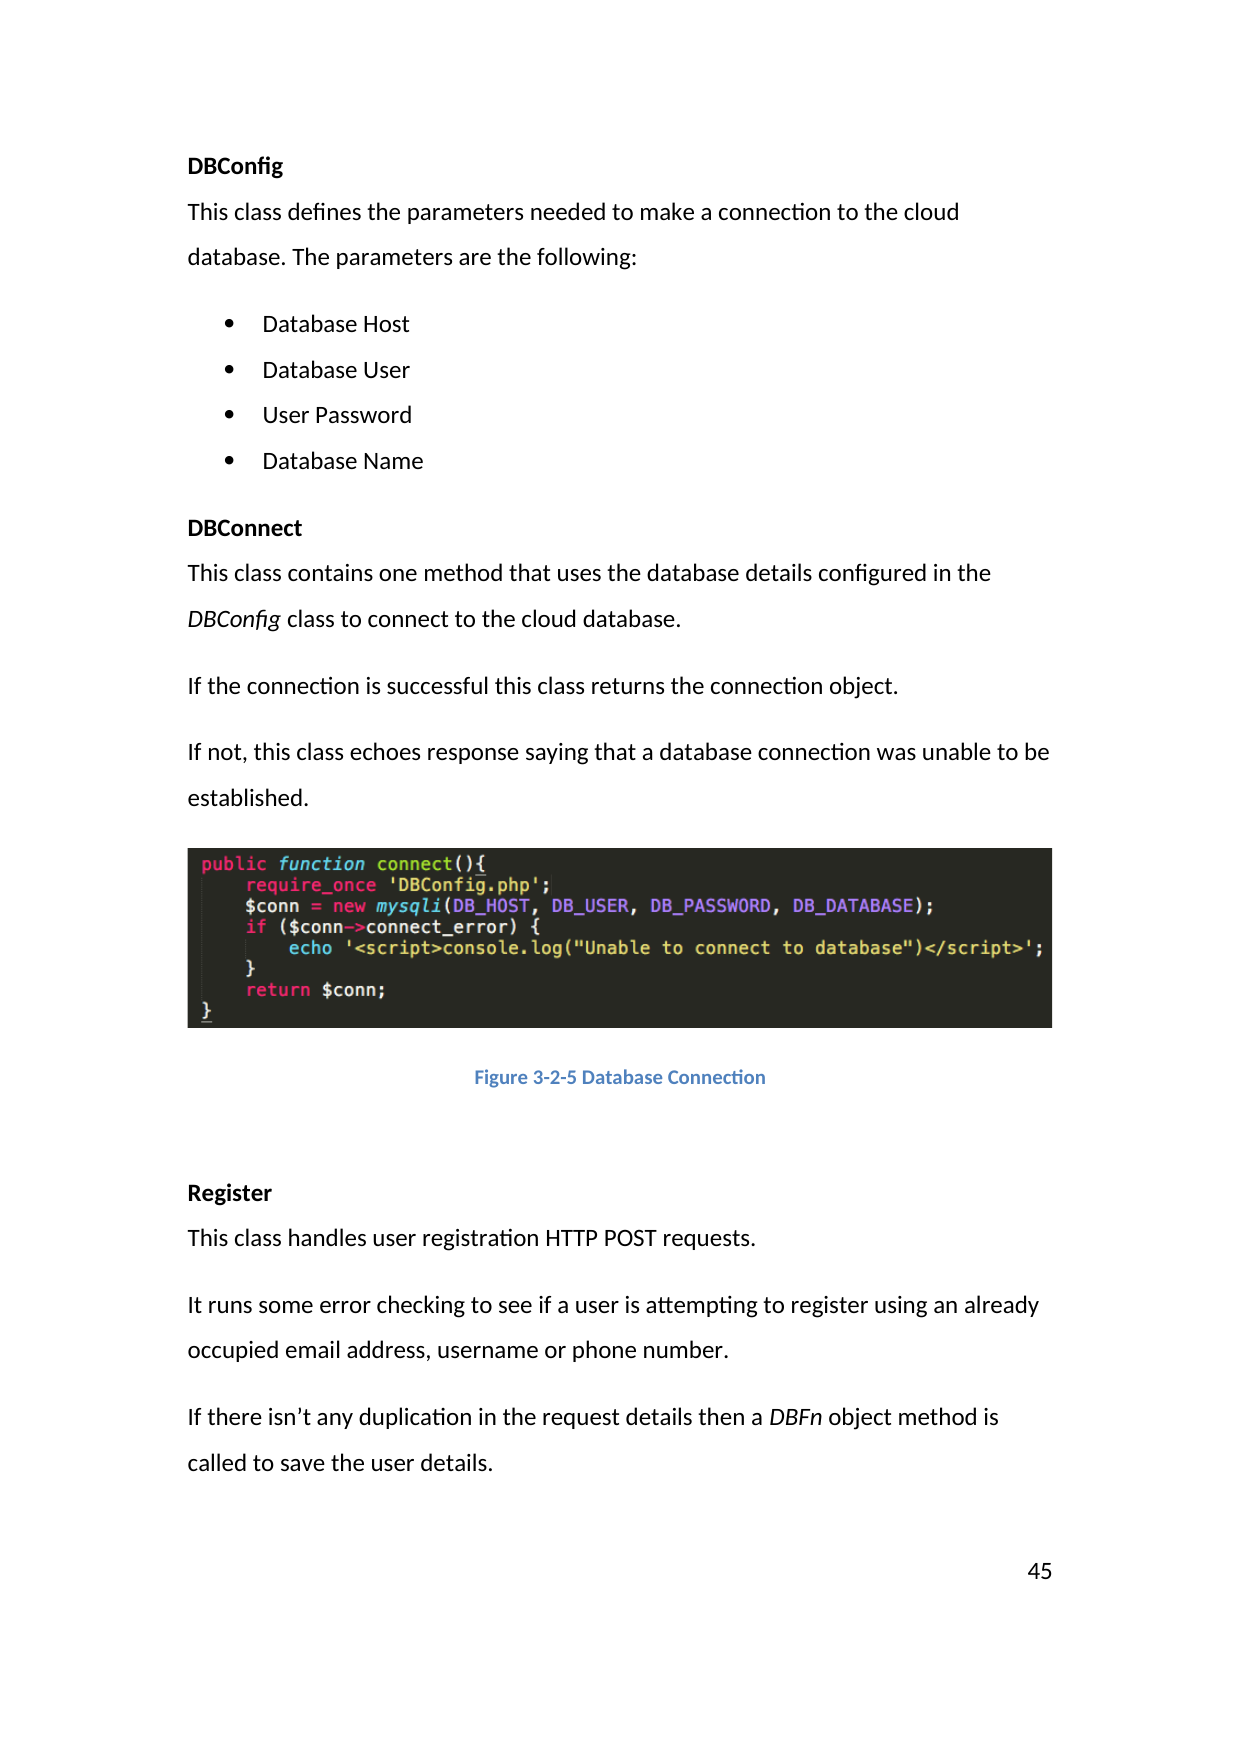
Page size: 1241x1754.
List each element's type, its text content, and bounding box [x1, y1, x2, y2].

subtitle DBConnect [187, 512, 1053, 542]
text If there isn’t any duplication in the request details then a DBFn object method is called to save the user details. [187, 1401, 1053, 1477]
text This class defines the parameters needed to make a connection to the cloud database. The parameters are the following: [187, 196, 1053, 272]
list Database Name [225, 445, 1053, 476]
text It runs some error checking to see if a user is attempting to register using an already occupied email address, username or phone number. [187, 1289, 1053, 1365]
subtitle Register [187, 1177, 1053, 1207]
subtitle DBConfig [187, 150, 1053, 181]
list User Password [225, 399, 1053, 430]
list Database Host [225, 308, 1053, 338]
text If the connection is successful this class returns the connection object. [187, 670, 1053, 700]
text Figure 3-2- Database Connection [187, 1064, 1053, 1089]
text This class contains one method that uses the database details configured in the DBConfig class to connect to the cloud database. [187, 557, 1053, 634]
text This class handles user registration HTTP POST requests. [187, 1222, 1053, 1253]
list Database User [225, 354, 1053, 384]
text If not, this class echoes response saying that a database connection was unable to be established. [187, 736, 1053, 813]
picture [187, 848, 1053, 1028]
